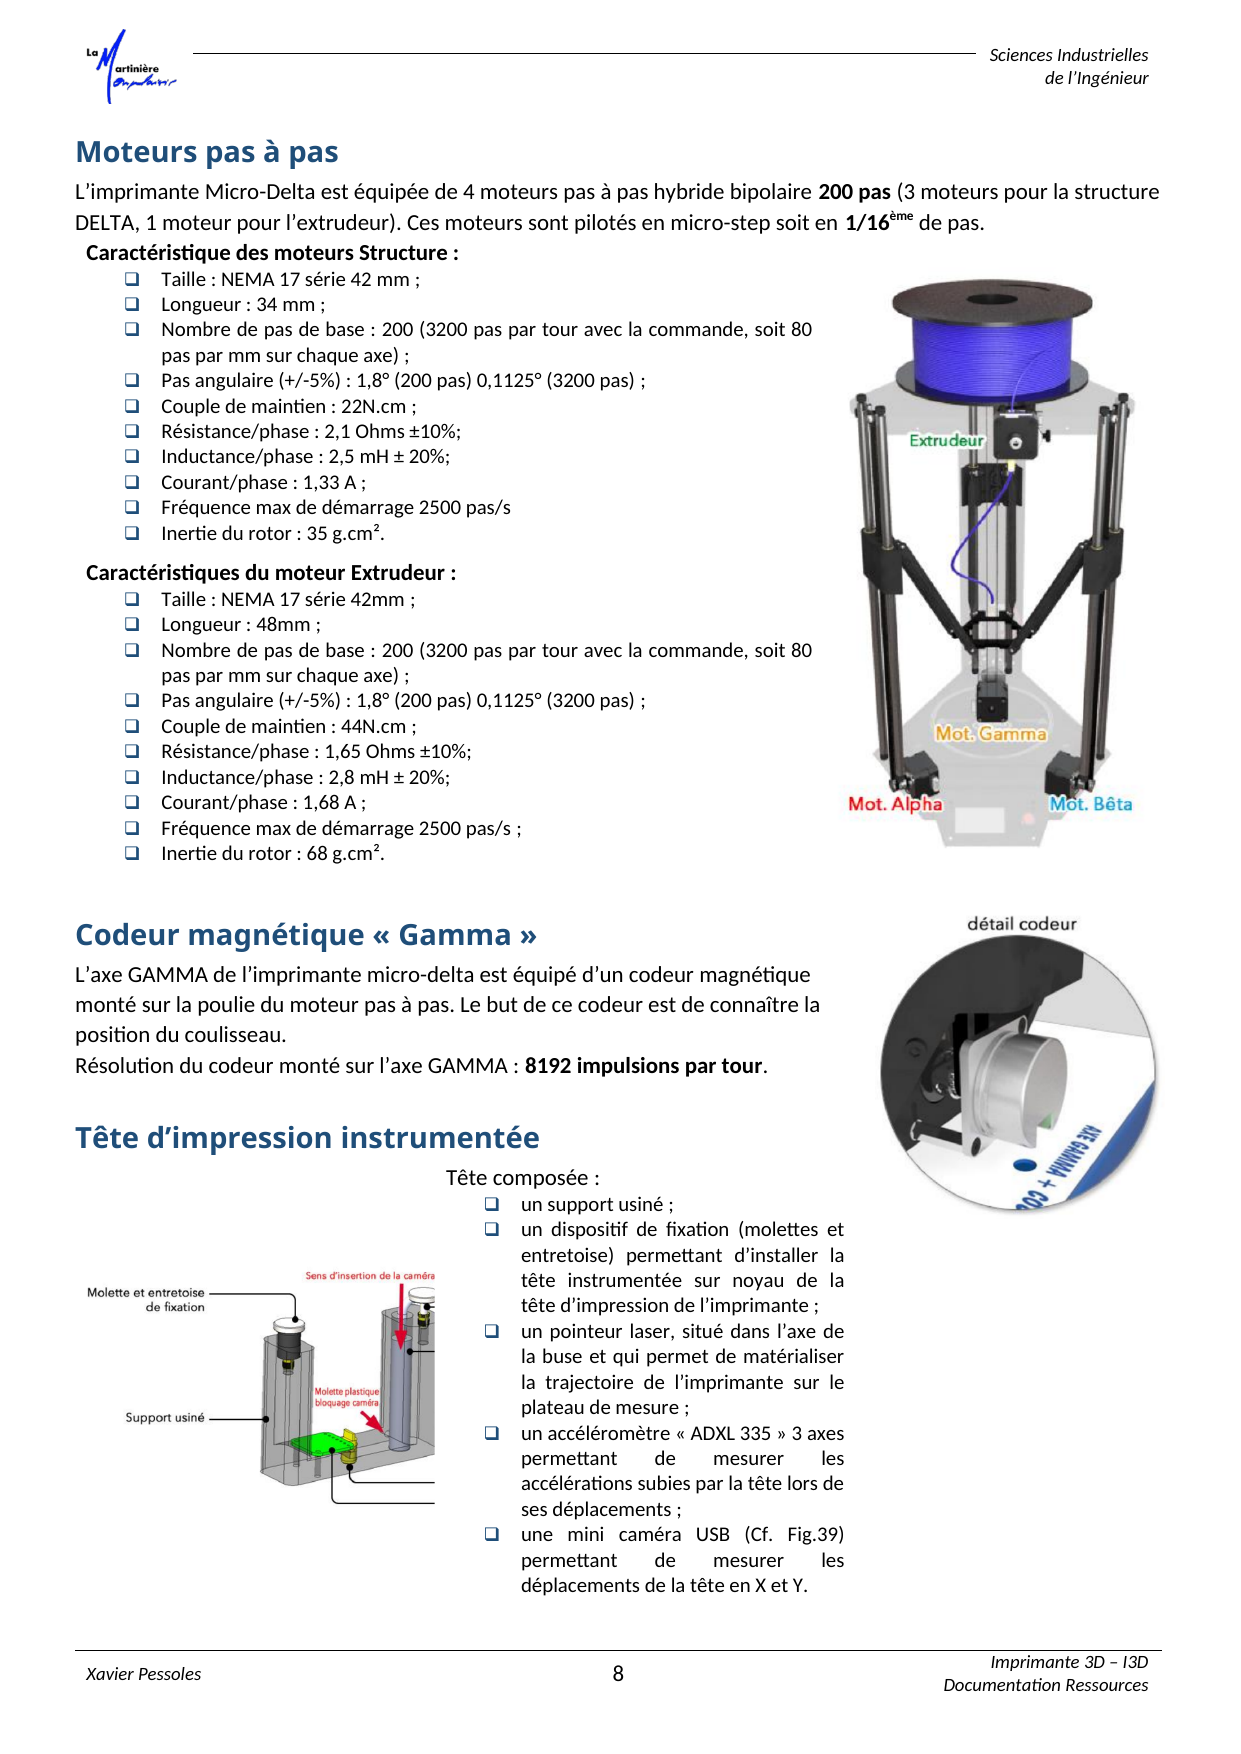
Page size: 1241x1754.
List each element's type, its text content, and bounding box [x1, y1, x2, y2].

text L’axe GAMMA de l’imprimante micro-delta est équipé d’un codeur magnétique monté sur la poulie du moteur pas à pas. Le but de ce codeur est de connaître la position du coulisseau. [75, 960, 874, 1048]
table_header Caractéristique des moteurs Structure : Taille : NEMA 17 série 42 mm ; Longueur : 34 mm ; Nombre de pas de base : 200 (3200 pas par tour avec la commande, soit 80 pas par mm sur chaque axe) ; Pas angulaire (+/-5%) : 1,8° (200 pas) 0,1125° (3200 pas) ; Couple de maintien : 22N.cm ; Résistance/phase : 2,1 Ohms ±10%; Inductance/phase : 2,5 mH ± 20%; Courant/phase : 1,33 A ; Fréquence max de démarrage 2500 pas/s Inertie du rotor : 35 g.cm². Caractéristiques du moteur Extrudeur : Taille : NEMA 17 série 42mm ; Longueur : 48mm ; Nombre de pas de base : 200 (3200 pas par tour avec la commande, soit 80 pas par mm sur chaque axe) ; Pas angulaire (+/-5%) : 1,8° (200 pas) 0,1125° (3200 pas) ; Couple de maintien : 44N.cm ; Résistance/phase : 1,65 Ohms ±10%; Inductance/phase : 2,8 mH ± 20%; Courant/phase : 1,68 A ; Fréquence max de démarrage 2500 pas/s ; Inertie du rotor : 68 g.cm². [75, 238, 826, 878]
subtitle Codeur magnétique « Gamma » [75, 914, 1165, 954]
text Résolution du codeur monté sur l’axe GAMMA : 8192 impulsions par tour. [75, 1051, 874, 1079]
table_header [75, 1163, 434, 1610]
subtitle Tête d’impression instrumentée [75, 1117, 874, 1157]
table_header Tête composée : un support usiné ; un dispositif de fixation (molettes et entretoise) permettant d’installer la tête instrumentée sur noyau de la tête d’impression de l’imprimante ; un pointeur laser, situé dans l’axe de la buse et qui permet de matérialiser la trajectoire de l’imprimante sur le plateau de mesure ; un accéléromètre « ADXL 335 » 3 axes permettant de mesurer les accélérations subies par la tête lors de ses déplacements ; une mini caméra USB (Cf. Fig.39) permettant de mesurer les déplacements de la tête en X et Y. [435, 1163, 856, 1610]
picture [86, 29, 177, 104]
table_header [826, 238, 1165, 878]
picture [837, 266, 1154, 850]
picture [86, 1266, 435, 1507]
text L’imprimante Micro-Delta est équipée de 4 moteurs pas à pas hybride bipolaire 200 pas (3 moteurs pour la structure DELTA, 1 moteur pour l’extrudeur). Ces moteurs sont pilotés en micro-step soit en 1/16ème de pas. [75, 177, 1165, 236]
picture [874, 915, 1166, 1219]
subtitle Moteurs pas à pas [75, 132, 1165, 171]
